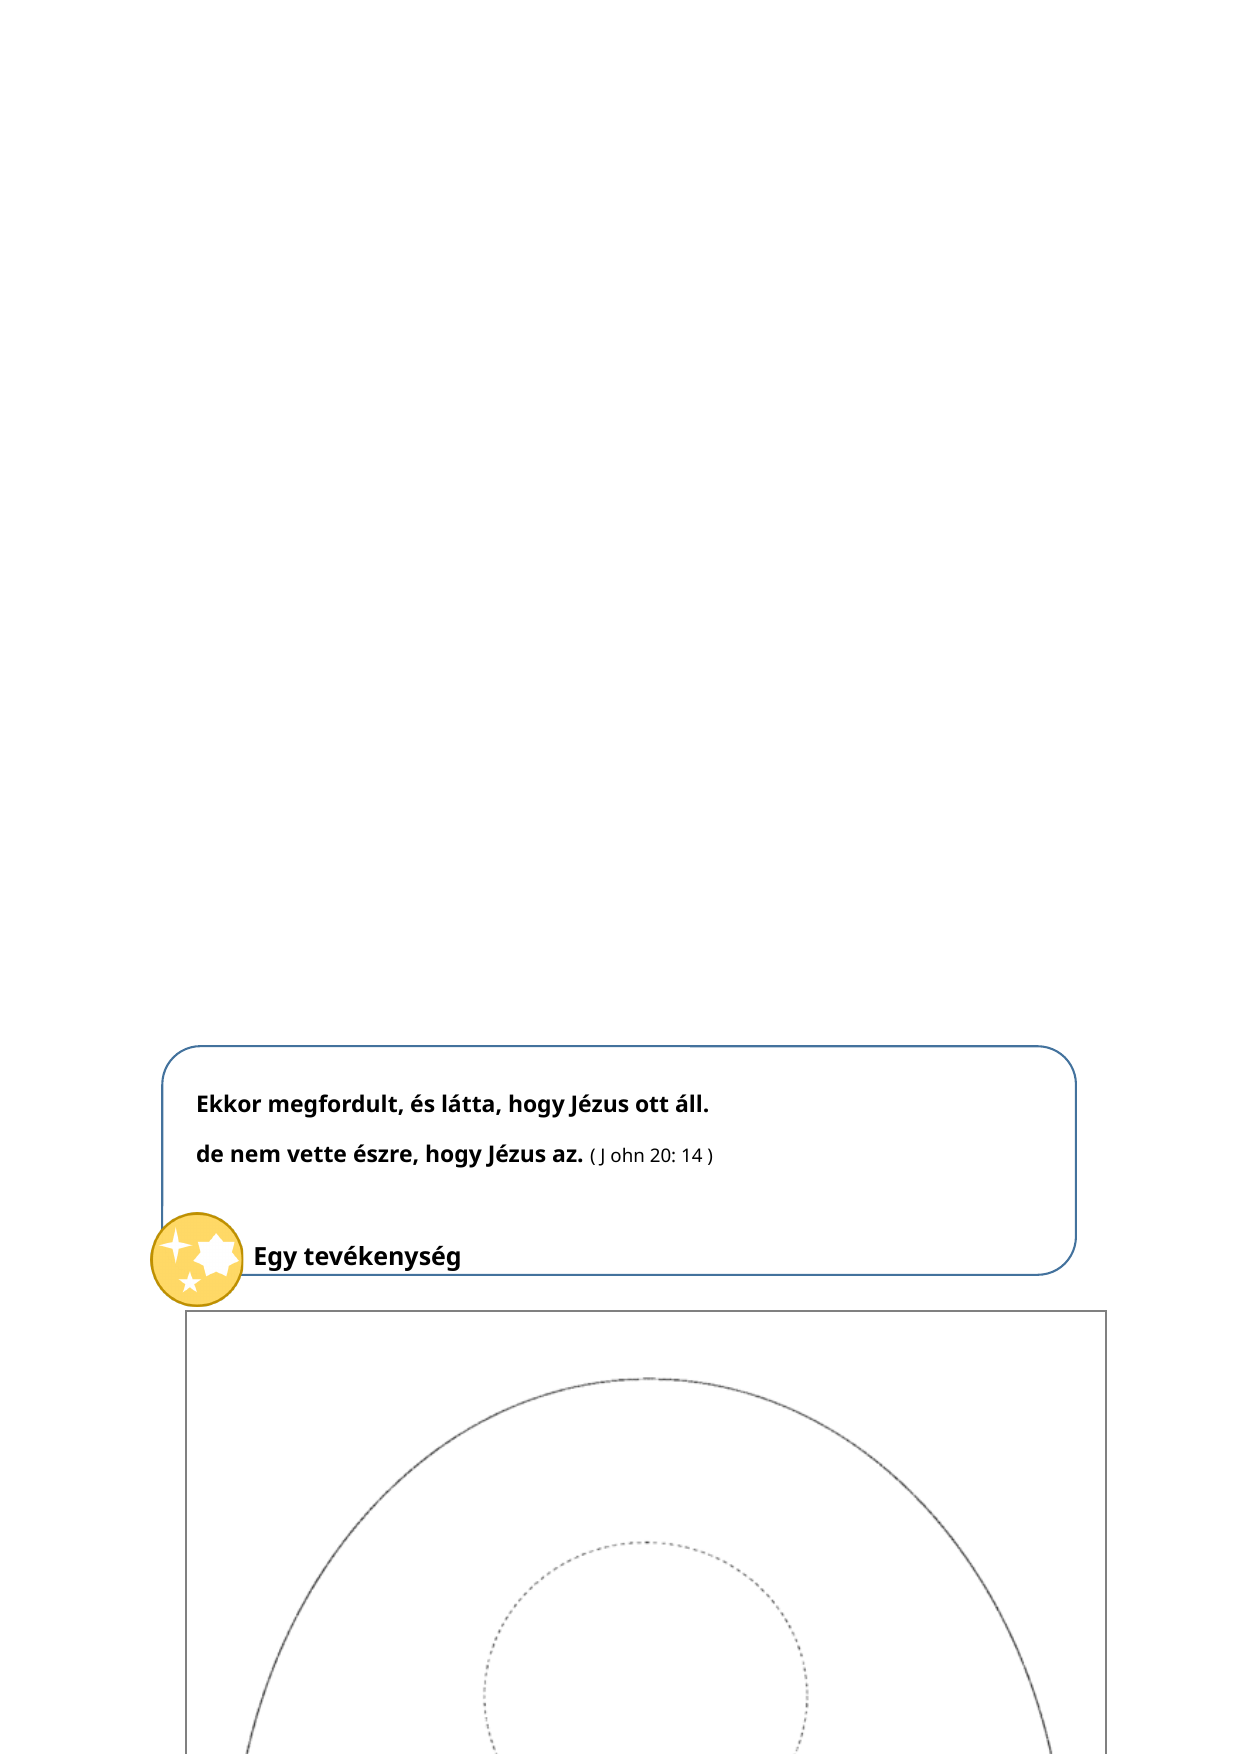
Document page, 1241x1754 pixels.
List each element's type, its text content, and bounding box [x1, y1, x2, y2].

text Ekkor megfordult, és látta, hogy Jézus ott áll. [150, 1088, 1090, 1119]
text de nem vette észre, hogy Jézus az. ( J ohn 20: 14 ) [150, 1138, 1090, 1169]
picture [187, 1312, 1105, 1754]
text Egy tevékenység [244, 1239, 1090, 1273]
picture [150, 1212, 244, 1307]
